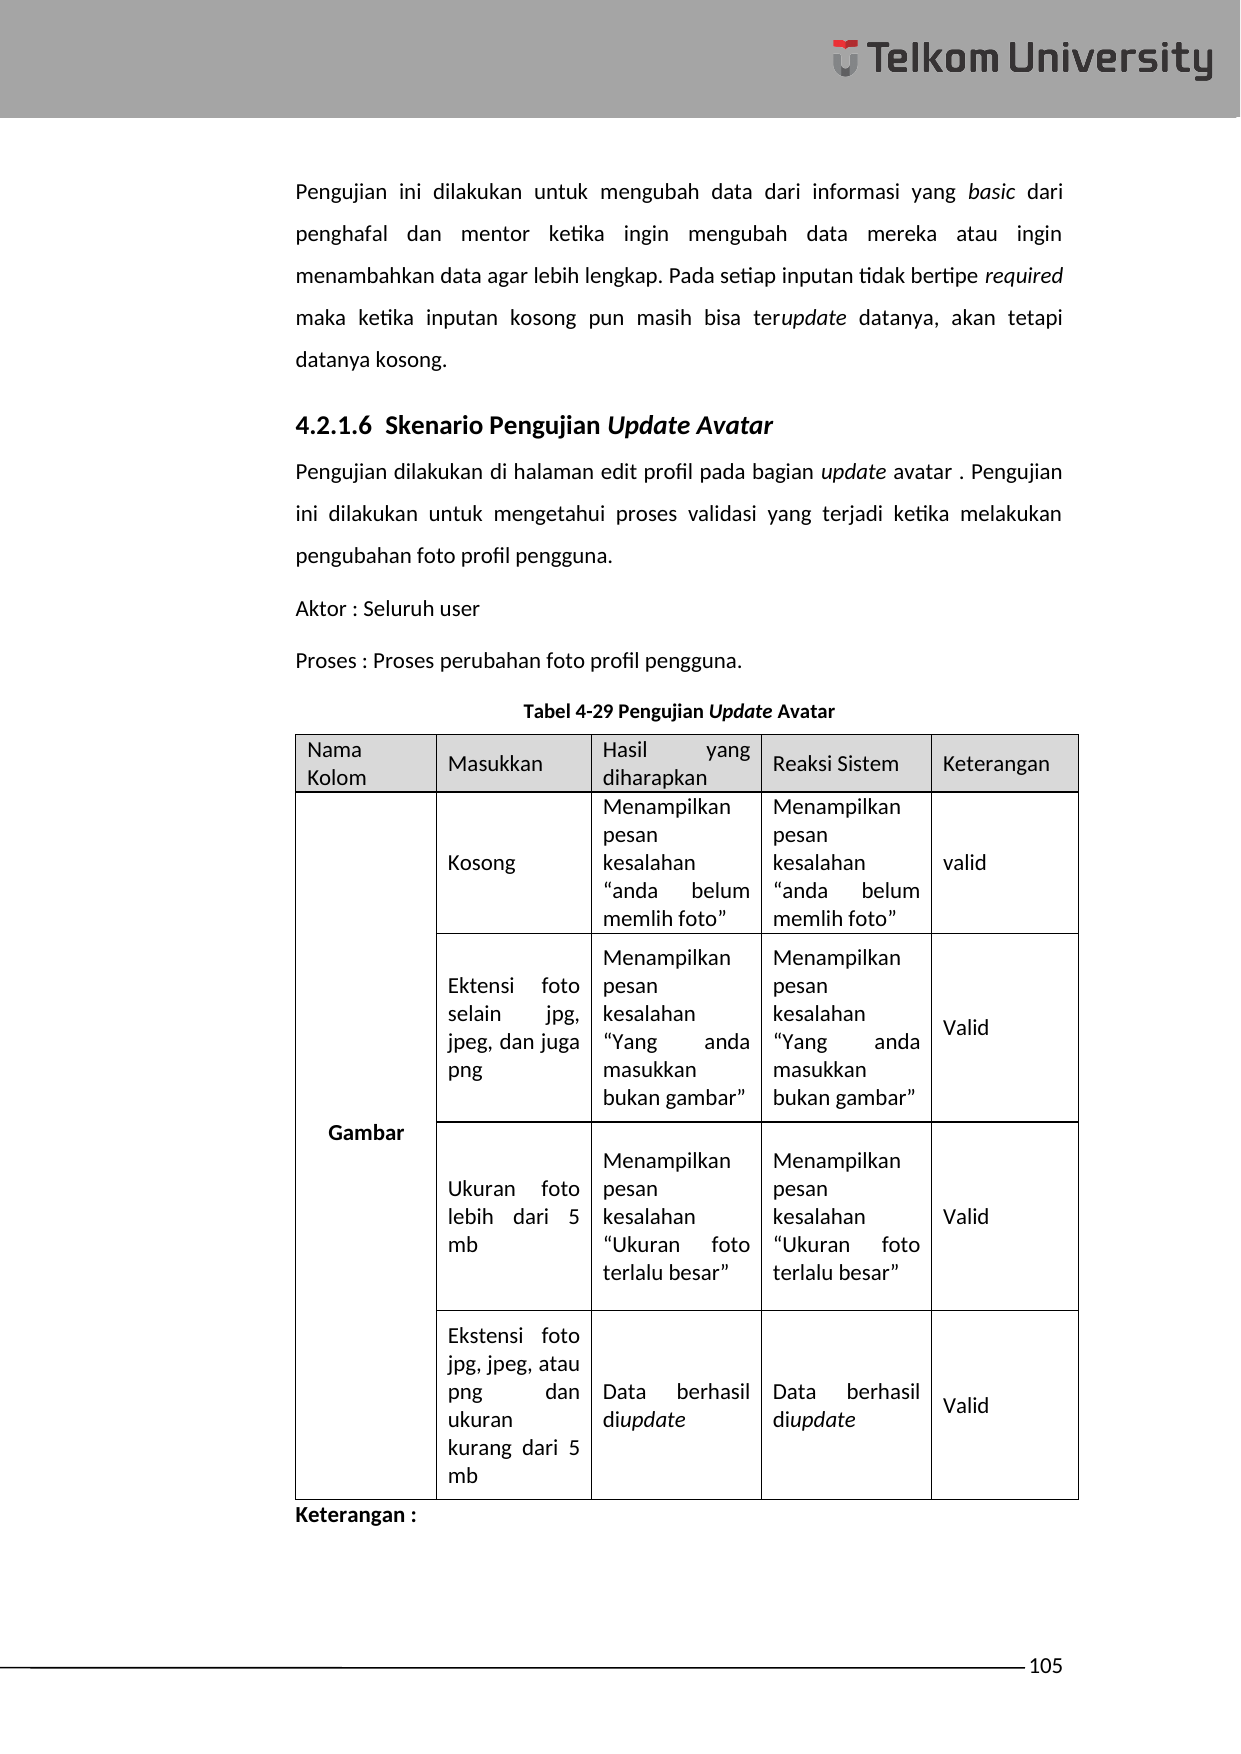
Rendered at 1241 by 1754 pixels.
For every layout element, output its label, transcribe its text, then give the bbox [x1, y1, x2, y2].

table_header Hasil yang diharapkan [592, 735, 761, 791]
subtitle Skenario Pengujian Update Avatar [295, 408, 1063, 441]
table_cell Kosong [437, 793, 591, 933]
table_cell Menampilkan pesan kesalahan “Ukuran foto terlalu besar” [592, 1123, 761, 1310]
text Aktor : Seluruh user [295, 594, 1063, 622]
text Proses : Proses perubahan foto profil pengguna. [295, 646, 1063, 674]
table_cell Valid [932, 934, 1078, 1121]
table_cell Data berhasil diupdate [592, 1311, 761, 1499]
table_cell Ukuran foto lebih dari 5 mb [437, 1123, 591, 1310]
table_cell Ektensi foto selain jpg, jpeg, dan juga png [437, 934, 591, 1121]
table_cell Data berhasil diupdate [762, 1311, 931, 1499]
table_cell Ekstensi foto jpg, jpeg, atau png dan ukuran kurang dari 5 mb [437, 1311, 591, 1499]
table_header Reaksi Sistem [762, 735, 931, 791]
table_cell Menampilkan pesan kesalahan “anda belum memlih foto” [762, 793, 931, 933]
text Pengujian ini dilakukan untuk mengubah data dari informasi yang basic dari penghafal dan mentor ketika ingin mengubah data mereka atau ingin menambahkan data agar lebih lengkap. Pada setiap inputan tidak bertipe required maka ketika inputan kosong pun masih bisa terupdate datanya, akan tetapi datanya kosong. [295, 177, 1063, 373]
text Pengujian dilakukan di halaman edit profil pada bagian update avatar . Pengujian ini dilakukan untuk mengetahui proses validasi yang terjadi ketika melakukan pengubahan foto profil pengguna. [295, 457, 1063, 569]
table_cell valid [932, 793, 1078, 933]
picture [833, 40, 1213, 81]
table_cell Menampilkan pesan kesalahan “Yang anda masukkan bukan gambar” [592, 934, 761, 1121]
table_header Masukkan [437, 735, 591, 791]
table_cell Menampilkan pesan kesalahan “anda belum memlih foto” [592, 793, 761, 933]
text Keterangan : [295, 1500, 1063, 1528]
table_cell Menampilkan pesan kesalahan “Ukuran foto terlalu besar” [762, 1123, 931, 1310]
table_cell Menampilkan pesan kesalahan “Yang anda masukkan bukan gambar” [762, 934, 931, 1121]
table_cell Gambar [296, 793, 436, 1499]
table_header Nama Kolom [296, 735, 436, 791]
table_cell Valid [932, 1123, 1078, 1310]
table_cell Valid [932, 1311, 1078, 1499]
table_header Keterangan [932, 735, 1078, 791]
